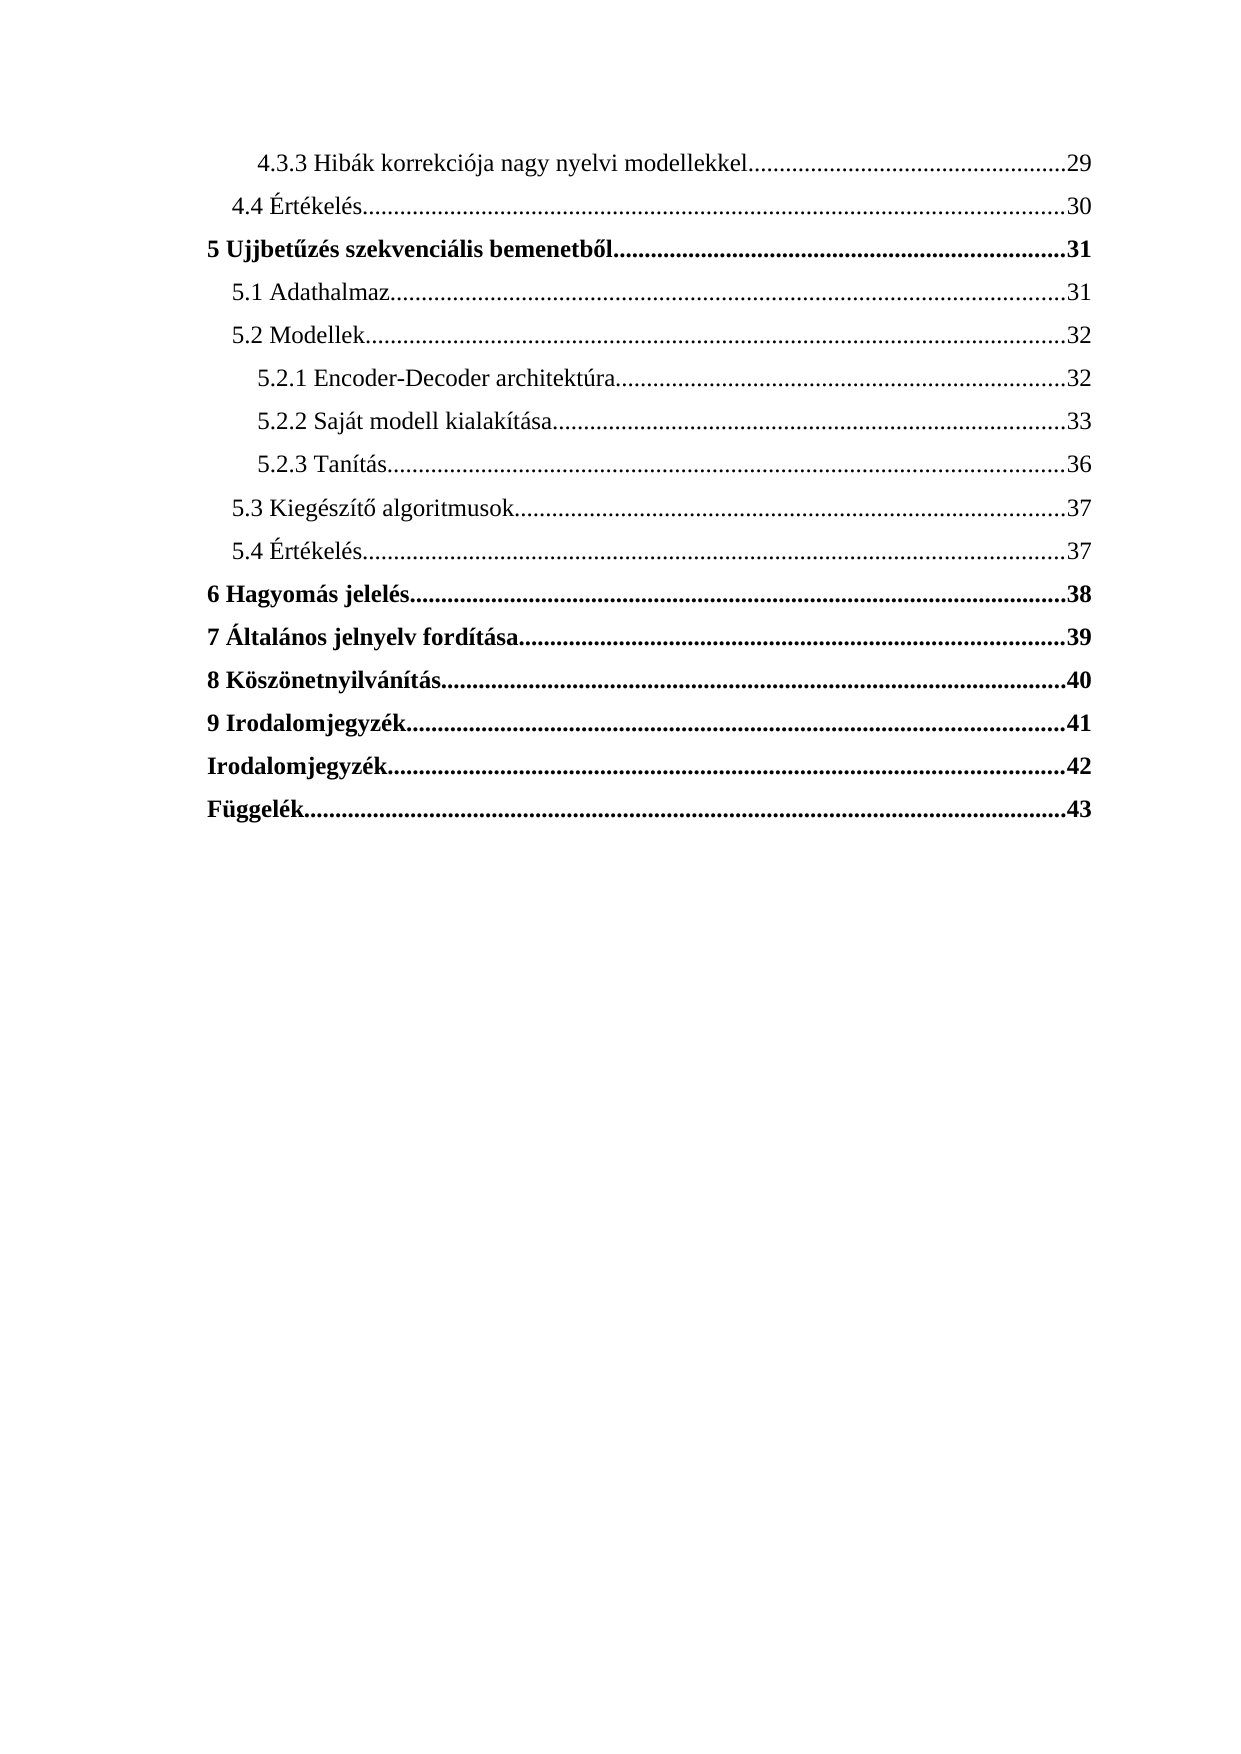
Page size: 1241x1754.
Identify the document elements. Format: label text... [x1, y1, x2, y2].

text 7 Általános jelnyelv fordítása 39 [207, 622, 1092, 651]
text 8 Köszönetnyilvánítás 40 [207, 665, 1092, 694]
text 5.1 Adathalmaz 31 [232, 277, 1092, 306]
text 5.2.2 Saját modell kialakítása 33 [257, 406, 1092, 435]
text 9 Irodalomjegyzék 41 [207, 708, 1092, 737]
text Irodalomjegyzék 42 [207, 751, 1092, 780]
text 5.4 Értékelés 37 [232, 536, 1092, 564]
text 5.3 Kiegészítő algoritmusok 37 [232, 493, 1092, 521]
text 5.2.3 Tanítás 36 [257, 449, 1092, 478]
text Függelék 43 [207, 794, 1092, 823]
text 5.2.1 Encoder-Decoder architektúra 32 [257, 363, 1092, 392]
text 5 Ujjbetűzés szekvenciális bemenetből 31 [207, 234, 1092, 263]
text 5.2 Modellek 32 [232, 320, 1092, 349]
text 4.4 Értékelés 30 [232, 191, 1092, 219]
text 6 Hagyomás jelelés 38 [207, 579, 1092, 608]
text 4.3.3 Hibák korrekciója nagy nyelvi modellekkel 29 [257, 148, 1092, 176]
